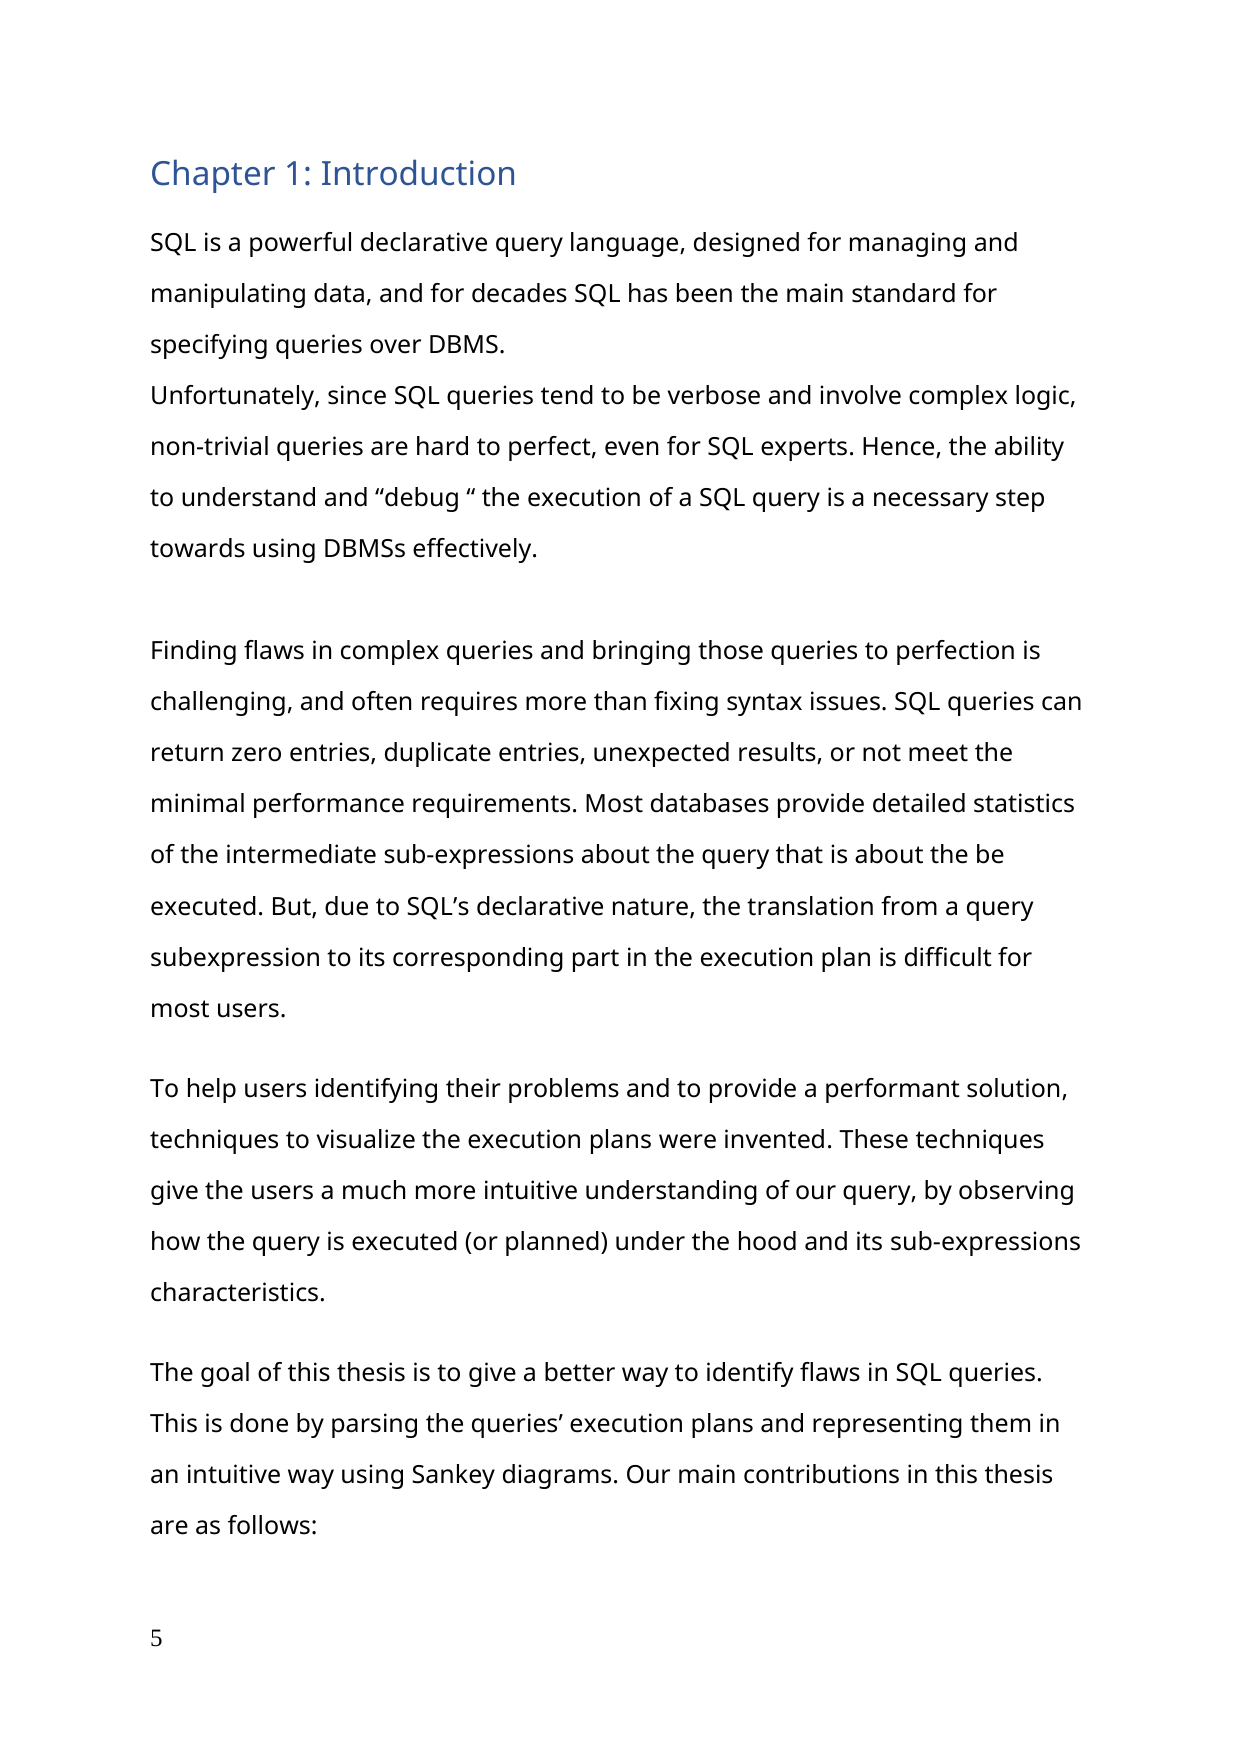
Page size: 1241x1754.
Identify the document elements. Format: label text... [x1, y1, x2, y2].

subtitle Chapter 1: Introduction [150, 150, 1090, 195]
text SQL is a powerful declarative query language, designed for managing and manipulating data, and for decades SQL has been the main standard for specifying queries over DBMS. Unfortunately, since SQL queries tend to be verbose and involve complex logic, non-trivial queries are hard to perfect, even for SQL experts. Hence, the ability to understand and “debug “ the execution of a SQL query is a necessary step towards using DBMSs effectively. Finding flaws in complex queries and bringing those queries to perfection is challenging, and often requires more than fixing syntax issues. SQL queries can return zero entries, duplicate entries, unexpected results, or not meet the minimal performance requirements. Most databases provide detailed statistics of the intermediate sub-expressions about the query that is about the be executed. But, due to SQL’s declarative nature, the translation from a query subexpression to its corresponding part in the execution plan is difficult for most users. [150, 224, 1090, 1024]
text The goal of this thesis is to give a better way to identify flaws in SQL queries. This is done by parsing the queries’ execution plans and representing them in an intuitive way using Sankey diagrams. Our main contributions in this thesis are as follows: [150, 1355, 1090, 1542]
text To help users identifying their problems and to provide a performant solution, techniques to visualize the execution plans were invented. These techniques give the users a much more intuitive understanding of our query, by observing how the query is executed (or planned) under the hood and its sub-expressions characteristics. [150, 1070, 1090, 1309]
